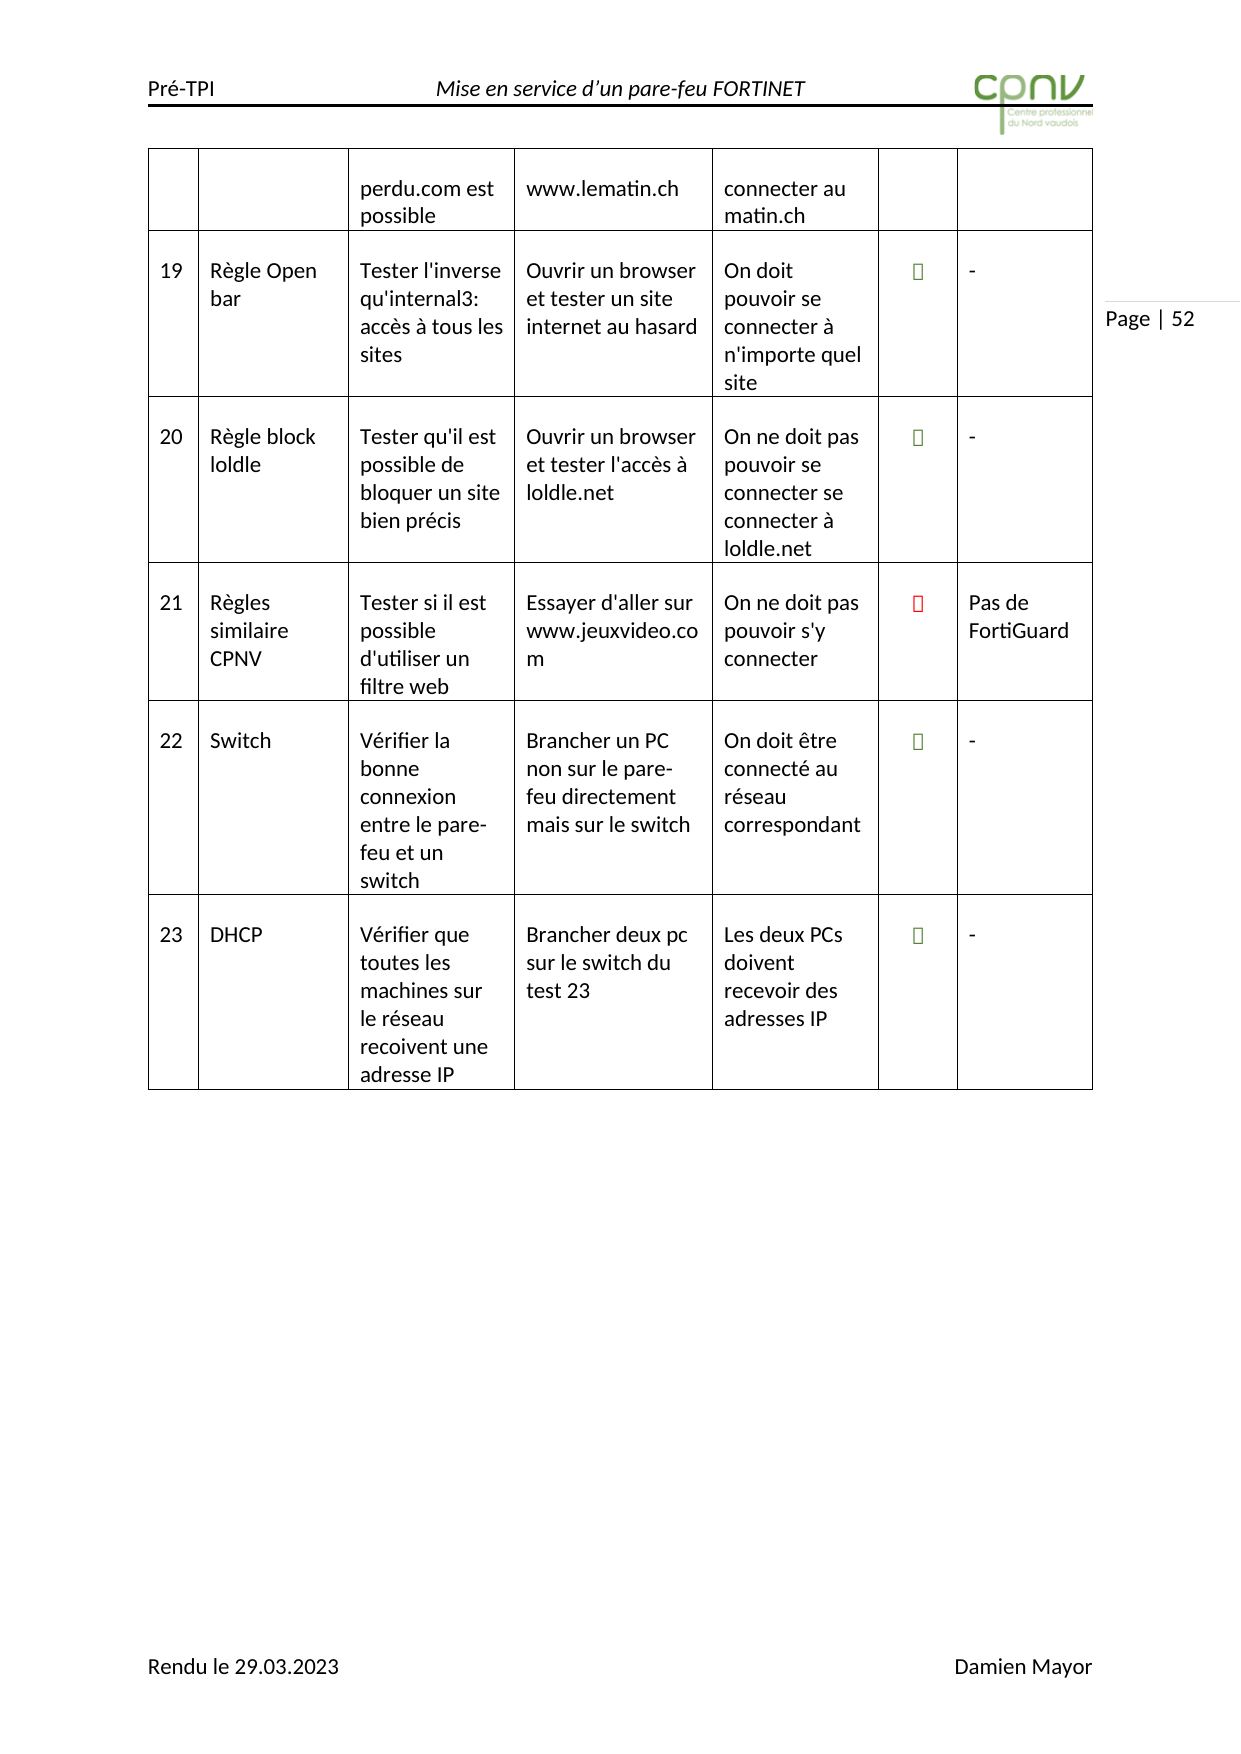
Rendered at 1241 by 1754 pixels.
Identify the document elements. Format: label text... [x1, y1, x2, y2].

table_cell - [958, 701, 1092, 894]
table_cell Tester qu'il est possible de bloquer un site bien précis [349, 397, 514, 562]
table_cell On doit être connecté au réseau correspondant [713, 701, 878, 894]
table_cell 22 [149, 701, 198, 894]
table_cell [199, 149, 348, 230]
table_cell Essayer d'aller sur www.jeuxvideo.com [515, 563, 712, 700]
table_cell 20 [149, 397, 198, 562]
table_cell DHCP [199, 895, 348, 1088]
table_cell - [958, 149, 1092, 230]
table_cell - [958, 895, 1092, 1088]
table_cell  [879, 149, 957, 230]
table_cell Les deux PCs doivent recevoir des adresses IP [713, 895, 878, 1088]
table_cell Vérifier la bonne connexion entre le pare-feu et un switch [349, 701, 514, 894]
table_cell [515, 149, 712, 230]
table_cell - [958, 231, 1092, 396]
table_cell 19 [149, 231, 198, 396]
table_cell On ne doit pas pouvoir se connecter se connecter à loldle.net [713, 397, 878, 562]
table_cell Brancher un PC non sur le pare-feu directement mais sur le switch [515, 701, 712, 894]
table_cell Switch [199, 701, 348, 894]
table_cell Ouvrir un browser et tester un site internet au hasard [515, 231, 712, 396]
table_cell Règle block loldle [199, 397, 348, 562]
table_cell Brancher deux pc sur le switch du test 23 [515, 895, 712, 1088]
table_cell Règle Open bar [199, 231, 348, 396]
table_cell Pas de FortiGuard [958, 563, 1092, 700]
table_cell On ne doit pas pouvoir s'y connecter [713, 563, 878, 700]
table_cell Tester l'inverse qu'internal3: accès à tous les sites [349, 231, 514, 396]
table_cell  [879, 563, 957, 700]
table_cell Tester si il est possible d'utiliser un filtre web [349, 563, 514, 700]
table_cell Règles similaire CPNV [199, 563, 348, 700]
table_cell  [879, 397, 957, 562]
table_cell - [958, 397, 1092, 562]
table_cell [349, 149, 514, 230]
table_cell  [879, 701, 957, 894]
table_cell 18 [149, 149, 198, 230]
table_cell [713, 149, 878, 230]
table_cell  [879, 231, 957, 396]
table_cell 23 [149, 895, 198, 1088]
table_cell 21 [149, 563, 198, 700]
table_cell On doit pouvoir se connecter à n'importe quel site [713, 231, 878, 396]
table_cell  [879, 895, 957, 1088]
table_cell Ouvrir un browser et tester l'accès à loldle.net [515, 397, 712, 562]
table_cell Vérifier que toutes les machines sur le réseau recoivent une adresse IP [349, 895, 514, 1088]
